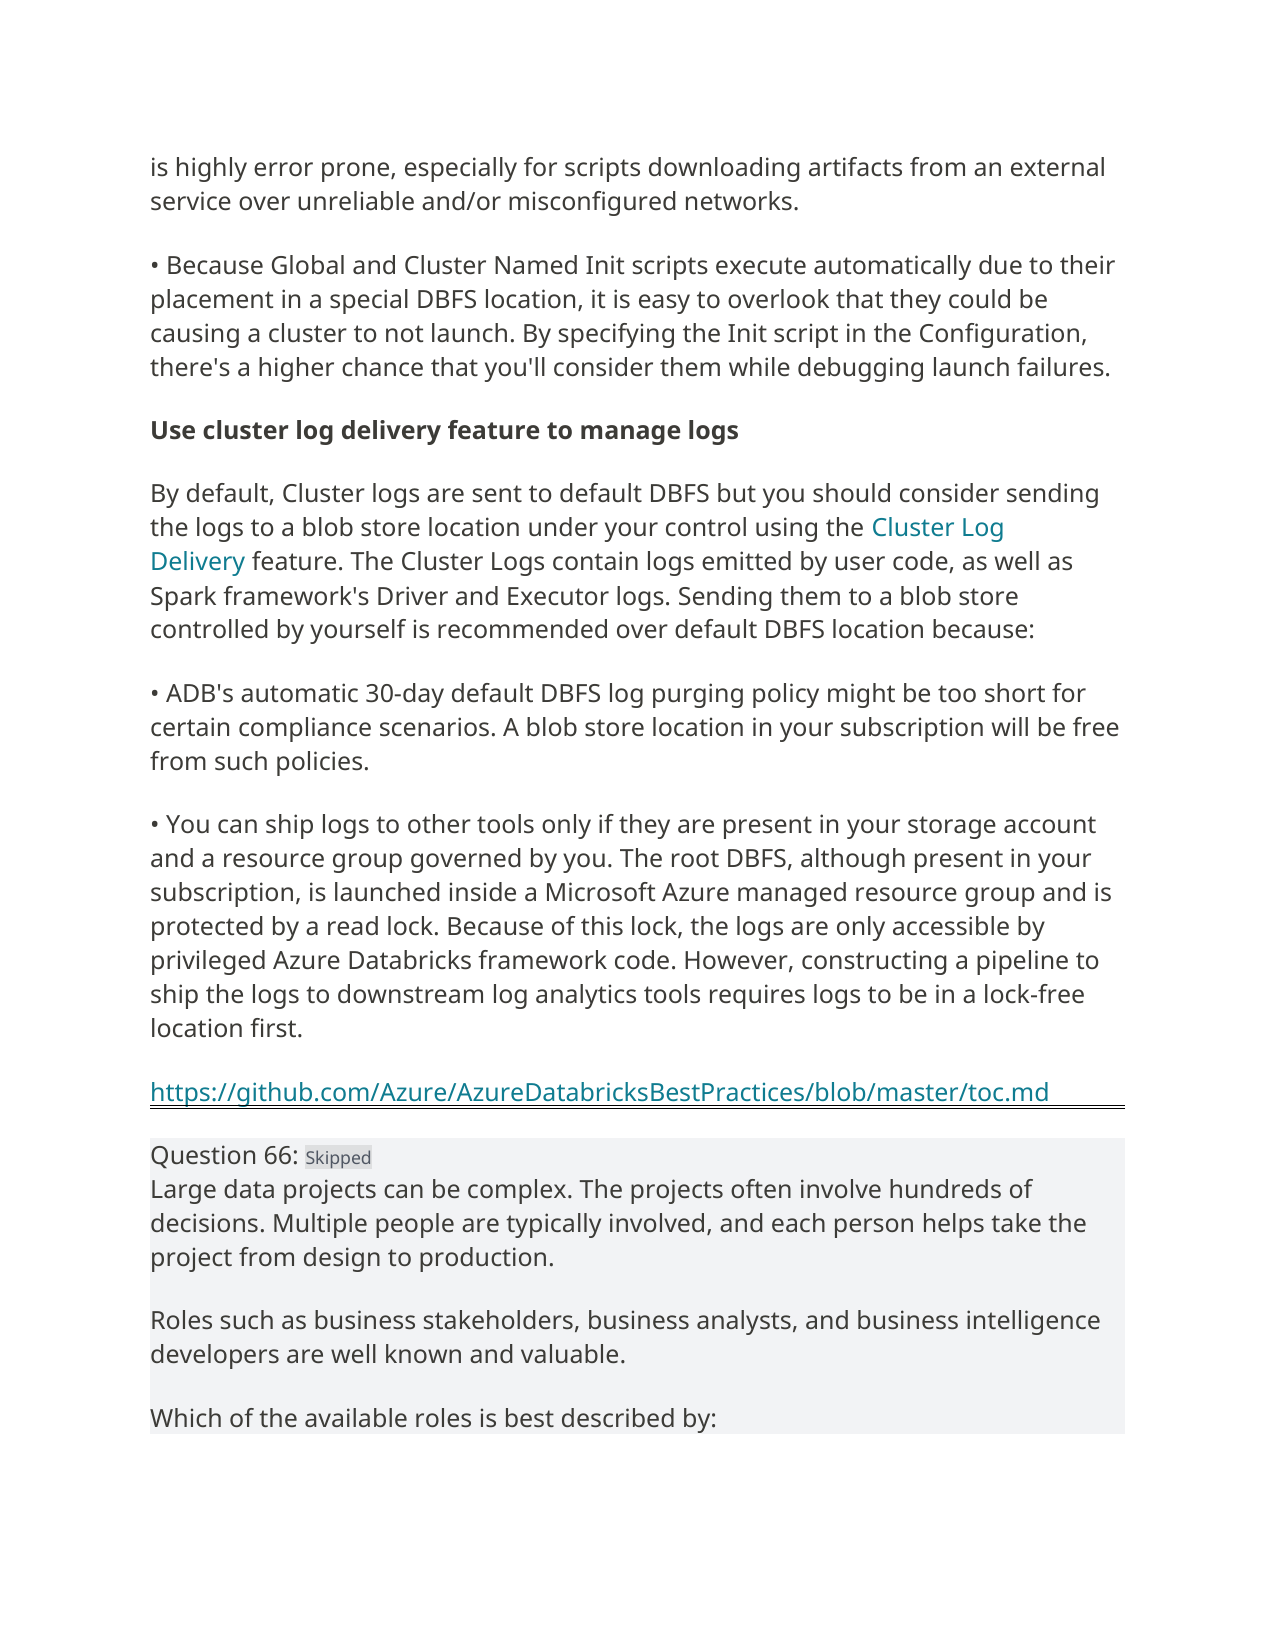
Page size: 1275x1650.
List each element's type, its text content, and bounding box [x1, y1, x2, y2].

text Use cluster log delivery feature to manage logs [150, 413, 1125, 447]
text Roles such as business stakeholders, business analysts, and business intelligence developers are well known and valuable. [150, 1303, 1125, 1371]
text • ADB's automatic 30-day default DBFS log purging policy might be too short for certain compliance scenarios. A blob store location in your subscription will be free from such policies. [150, 675, 1125, 778]
text https://github.com/Azure/AzureDatabricksBestPractices/blob/master/toc.md [150, 1074, 1125, 1105]
text Large data projects can be complex. The projects often involve hundreds of decisions. Multiple people are typically involved, and each person helps take the project from design to production. [150, 1172, 1125, 1274]
text Question 66: Skipped [150, 1138, 1125, 1172]
text Which of the available roles is best described by: [150, 1400, 1125, 1434]
text • You can ship logs to other tools only if they are present in your storage account and a resource group governed by you. The root DBFS, although present in your subscription, is launched inside a Microsoft Azure managed resource group and is protected by a read lock. Because of this lock, the logs are only accessible by privileged Azure Databricks framework code. However, constructing a pipeline to ship the logs to downstream log analytics tools requires logs to be in a lock-free location first. [150, 807, 1125, 1045]
text • Because Global and Cluster Named Init scripts execute automatically due to their placement in a special DBFS location, it is easy to overlook that they could be causing a cluster to not launch. By specifying the Init script in the Configuration, there's a higher chance that you'll consider them while debugging launch failures. [150, 247, 1125, 383]
text By default, Cluster logs are sent to default DBFS but you should consider sending the logs to a blob store location under your control using the Cluster Log Delivery feature. The Cluster Logs contain logs emitted by user code, as well as Spark framework's Driver and Executor logs. Sending them to a blob store controlled by yourself is recommended over default DBFS location because: [150, 476, 1125, 646]
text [150, 150, 1125, 218]
